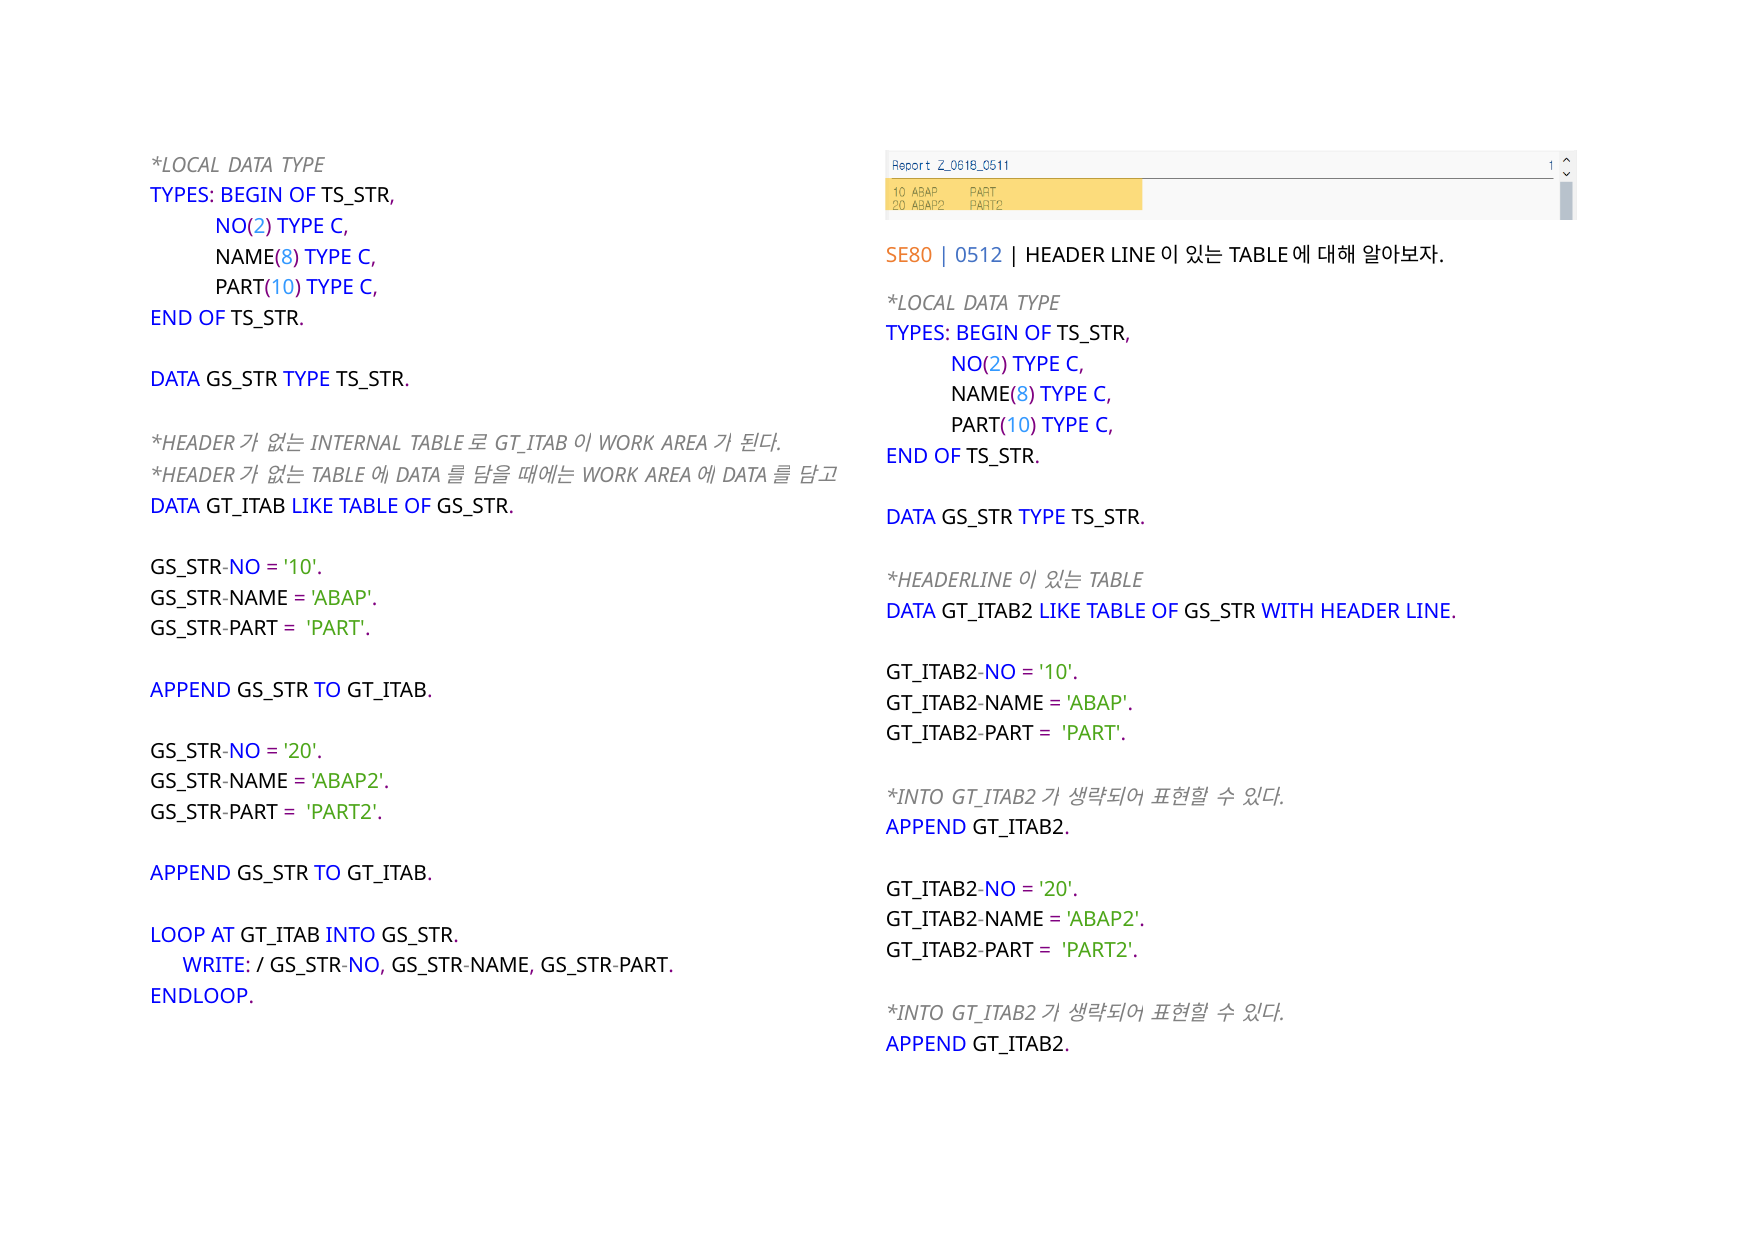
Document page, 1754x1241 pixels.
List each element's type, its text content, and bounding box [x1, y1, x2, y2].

picture [885, 150, 1577, 220]
text *LOCAL DATA TYPE TYPES: BEGIN OF TS_STR, NO(2) TYPE C, NAME(8) TYPE C, PART(10) TYPE C, END OF TS_STR. DATA GS_STR TYPE TS_STR. *HEADER가 없는 INTERNAL TABLE로 GT_ITAB이 WORK AREA가 된다. *HEADER가 없는 TABLE에 DATA를 담을 때에는 WORK AREA에 DATA를 담고 DATA GT_ITAB LIKE TABLE OF GS_STR. GS_STR-NO = '10'. GS_STR-NAME = 'ABAP'. GS_STR-PART = 'PART'. APPEND GS_STR TO GT_ITAB. GS_STR-NO = '20'. GS_STR-NAME = 'ABAP2'. GS_STR-PART = 'PART2'. APPEND GS_STR TO GT_ITAB. LOOP AT GT_ITAB INTO GS_STR. WRITE: / GS_STR-NO, GS_STR-NAME, GS_STR-PART. ENDLOOP. [150, 150, 841, 1009]
text SE80 | 0512 | HEADER LINE이 있는 TABLE에 대해 알아보자. [886, 238, 1577, 269]
